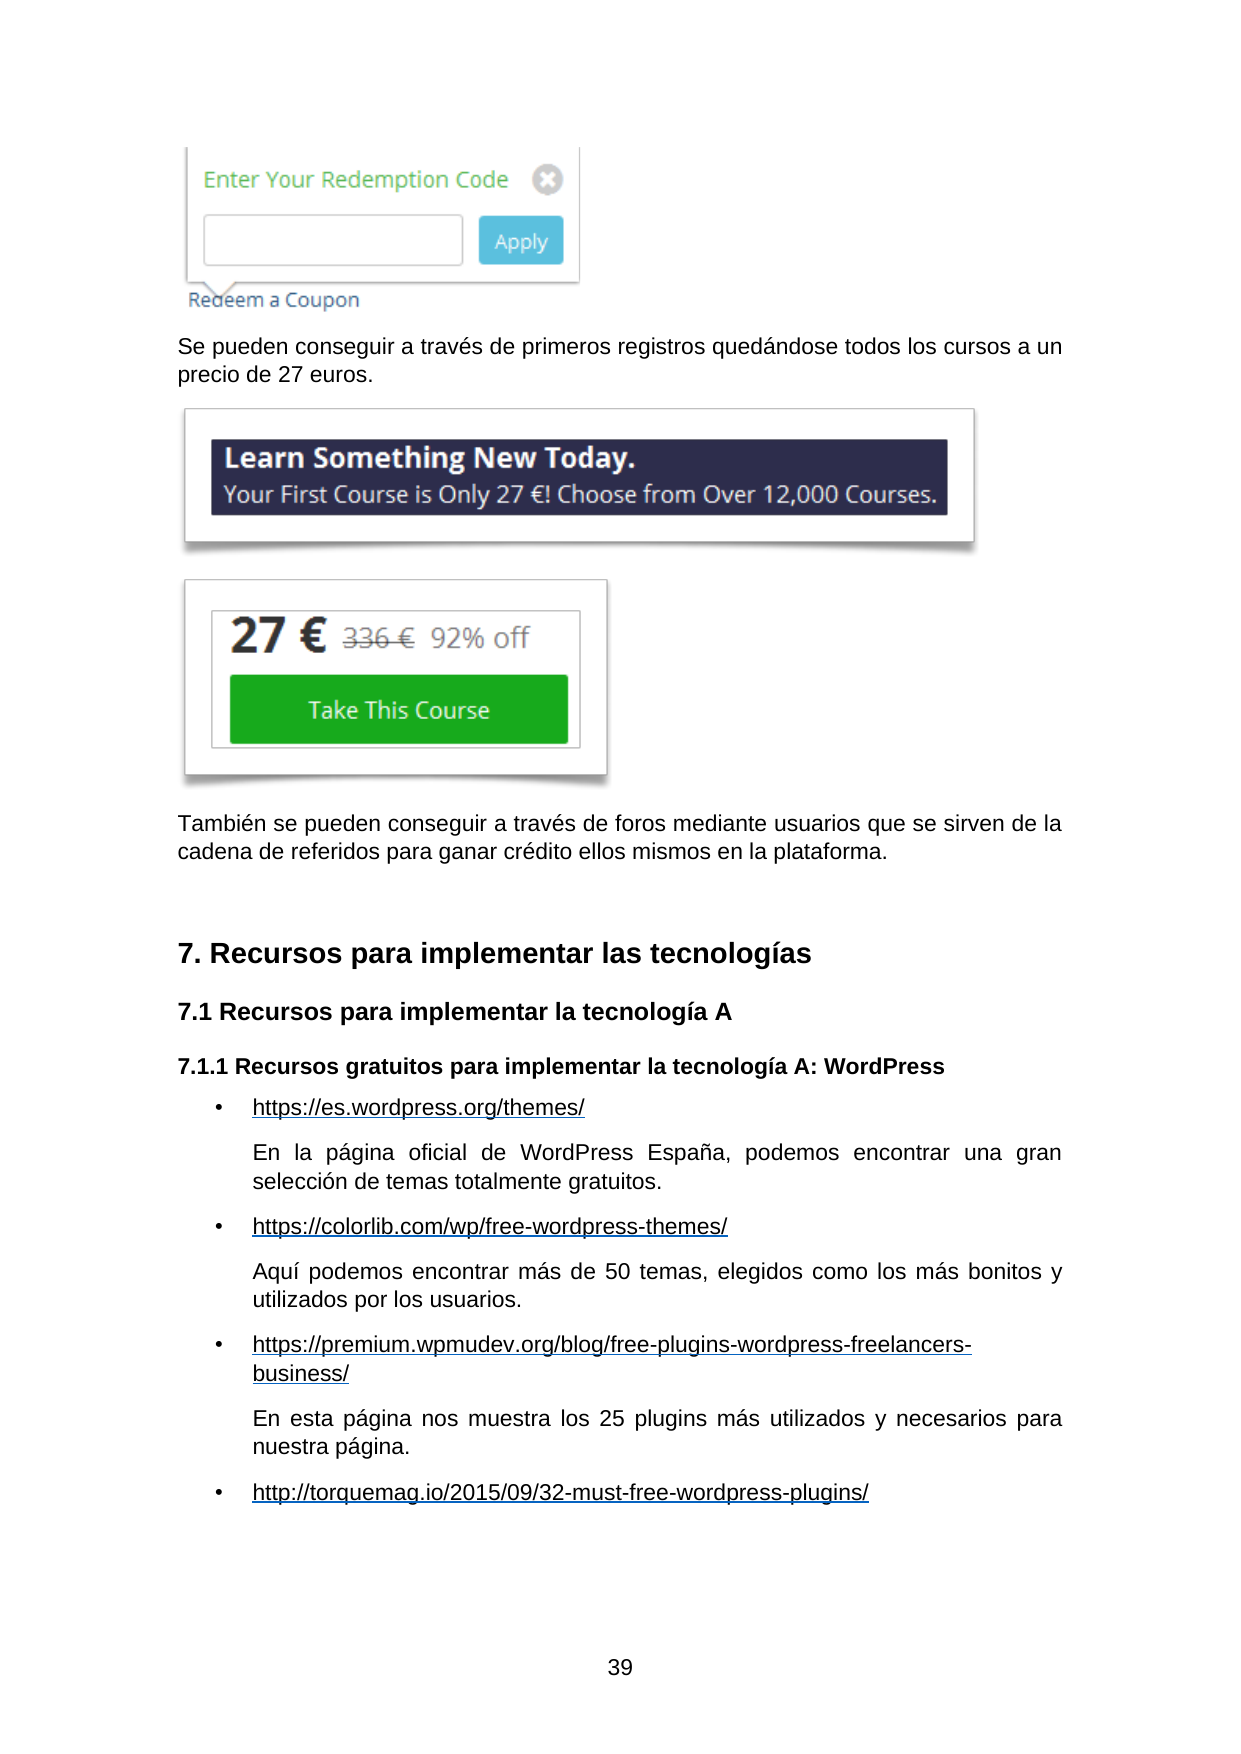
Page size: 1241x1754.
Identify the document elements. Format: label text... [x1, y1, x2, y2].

text En esta página nos muestra los 25 plugins más utilizados y necesarios para nuestra página. [252, 1405, 1063, 1460]
list https://es.wordpress.org/themes/ [215, 1094, 1063, 1120]
picture [177, 405, 983, 559]
subtitle 7. Recursos para implementar las tecnologías [177, 936, 1063, 969]
list https://premium.wpmudev.org/blog/free-plugins-wordpress-freelancers-business/ [215, 1331, 1063, 1386]
picture [177, 147, 581, 315]
subtitle 7.1.1 Recursos gratuitos para implementar la tecnología A: WordPress [177, 1053, 1063, 1079]
list http://torquemag.io/2015/09/32-must-free-wordpress-plugins/ [215, 1478, 1063, 1505]
list https://colorlib.com/wp/free-wordpress-themes/ [215, 1213, 1063, 1239]
text Aquí podemos encontrar más de 50 temas, elegidos como los más bonitos y utilizados por los usuarios. [252, 1258, 1063, 1313]
text También se pueden conseguir a través de foros mediante usuarios que se sirven de la cadena de referidos para ganar crédito ellos mismos en la plataforma. [177, 810, 1063, 864]
subtitle 7.1 Recursos para implementar la tecnología A [177, 997, 1063, 1026]
picture [177, 576, 618, 792]
text Se pueden conseguir a través de primeros registros quedándose todos los cursos a un precio de 27 euros. [177, 333, 1063, 387]
text En la página oficial de WordPress España, podemos encontrar una gran selección de temas totalmente gratuitos. [252, 1139, 1063, 1194]
